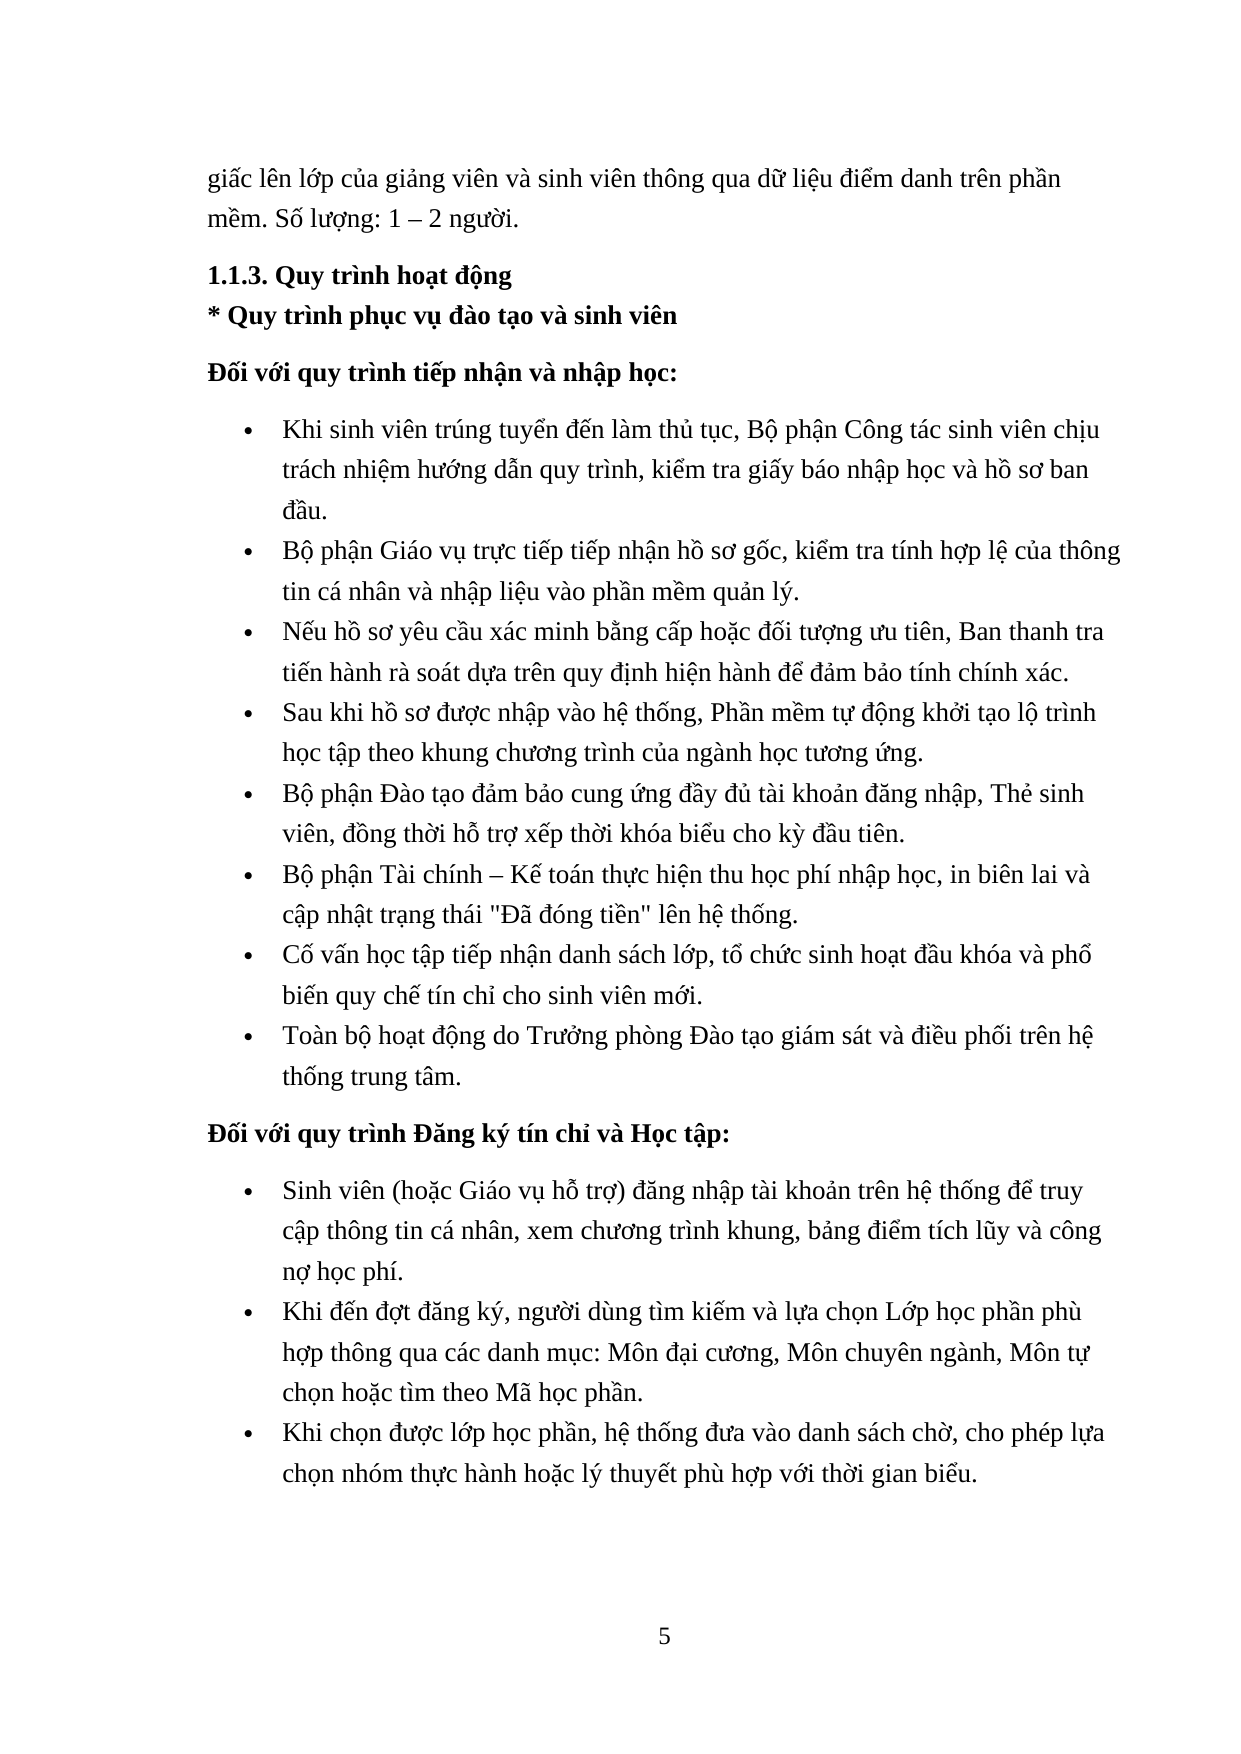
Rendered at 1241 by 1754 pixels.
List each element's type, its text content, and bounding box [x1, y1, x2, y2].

list Nếu hồ sơ yêu cầu xác minh bằng cấp hoặc đối tượng ưu tiên, Ban thanh tra tiến hành rà soát dựa trên quy định hiện hành để đảm bảo tính chính xác. [244, 615, 1122, 687]
list Cố vấn học tập tiếp nhận danh sách lớp, tổ chức sinh hoạt đầu khóa và phổ biến quy chế tín chỉ cho sinh viên mới. [244, 938, 1122, 1010]
list Bộ phận Đào tạo đảm bảo cung ứng đầy đủ tài khoản đăng nhập, Thẻ sinh viên, đồng thời hỗ trợ xếp thời khóa biểu cho kỳ đầu tiên. [244, 777, 1122, 848]
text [207, 162, 1122, 233]
list Sau khi hồ sơ được nhập vào hệ thống, Phần mềm tự động khởi tạo lộ trình học tập theo khung chương trình của ngành học tương ứng. [244, 696, 1122, 768]
text * Quy trình phục vụ đào tạo và sinh viên [207, 299, 1122, 330]
list Bộ phận Tài chính – Kế toán thực hiện thu học phí nhập học, in biên lai và cập nhật trạng thái "Đã đóng tiền" lên hệ thống. [244, 858, 1122, 929]
text Đối với quy trình tiếp nhận và nhập học: [207, 356, 1122, 387]
list Bộ phận Giáo vụ trực tiếp tiếp nhận hồ sơ gốc, kiểm tra tính hợp lệ của thông tin cá nhân và nhập liệu vào phần mềm quản lý. [244, 534, 1122, 606]
text Đối với quy trình Đăng ký tín chỉ và Học tập: [207, 1117, 1122, 1148]
list Khi sinh viên trúng tuyển đến làm thủ tục, Bộ phận Công tác sinh viên chịu trách nhiệm hướng dẫn quy trình, kiểm tra giấy báo nhập học và hồ sơ ban đầu. [244, 413, 1122, 525]
list Khi chọn được lớp học phần, hệ thống đưa vào danh sách chờ, cho phép lựa chọn nhóm thực hành hoặc lý thuyết phù hợp với thời gian biểu. [244, 1416, 1122, 1488]
subtitle 1.1.3. Quy trình hoạt động [207, 259, 1122, 291]
list Toàn bộ hoạt động do Trưởng phòng Đào tạo giám sát và điều phối trên hệ thống trung tâm. [244, 1019, 1122, 1091]
list Khi đến đợt đăng ký, người dùng tìm kiếm và lựa chọn Lớp học phần phù hợp thông qua các danh mục: Môn đại cương, Môn chuyên ngành, Môn tự chọn hoặc tìm theo Mã học phần. [244, 1295, 1122, 1407]
list Sinh viên (hoặc Giáo vụ hỗ trợ) đăng nhập tài khoản trên hệ thống để truy cập thông tin cá nhân, xem chương trình khung, bảng điểm tích lũy và công nợ học phí. [244, 1174, 1122, 1286]
